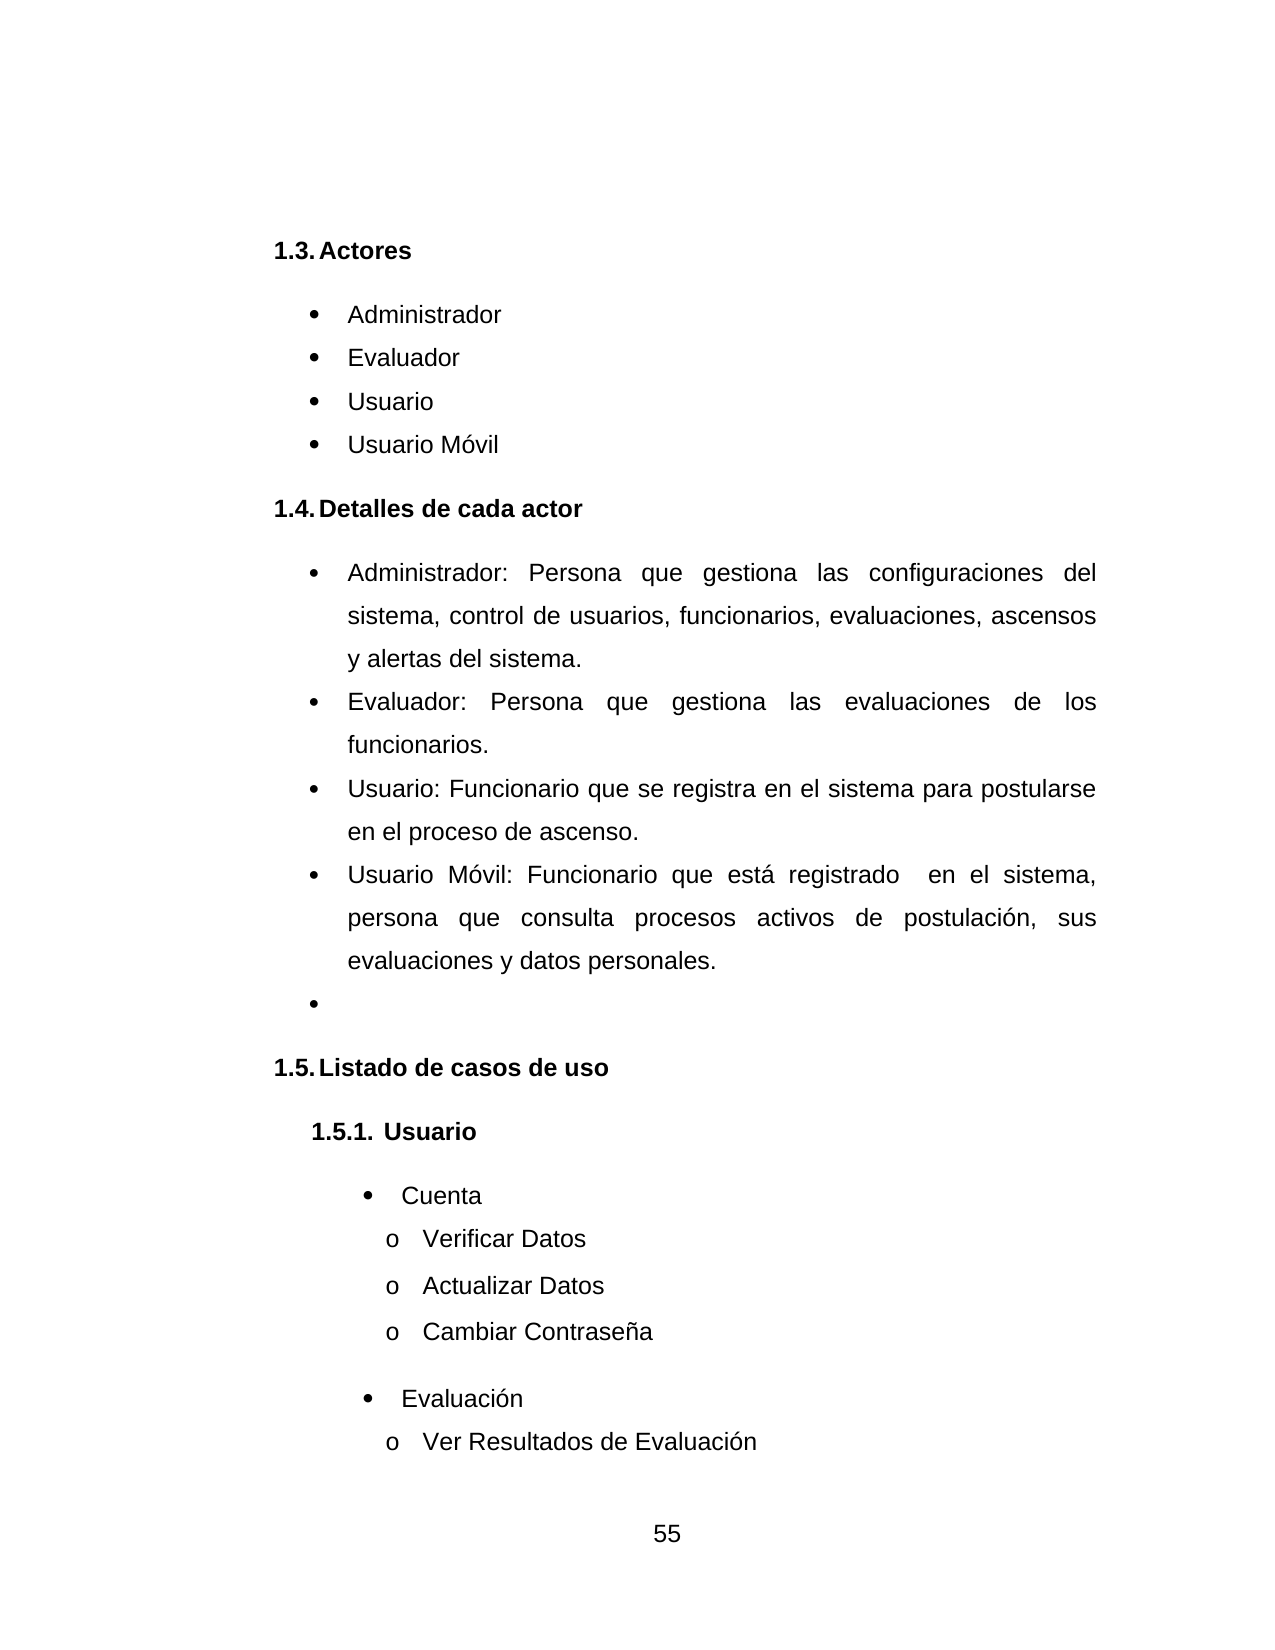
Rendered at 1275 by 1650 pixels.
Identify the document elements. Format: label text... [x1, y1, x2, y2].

subtitle Evaluación [364, 1384, 1098, 1413]
list Verificar Datos [385, 1224, 1098, 1255]
subtitle Usuario [311, 1117, 1098, 1146]
list Usuario: Funcionario que se registra en el sistema para postularse en el proceso de ascenso. [310, 773, 1098, 845]
list Ver Resultados de Evaluación [385, 1427, 1098, 1458]
list Usuario [310, 387, 1098, 416]
list Administrador [310, 300, 1098, 329]
list Usuario Móvil [310, 430, 1098, 459]
subtitle Cuenta [364, 1181, 1098, 1210]
list Usuario Móvil: Funcionario que está registrado en el sistema, persona que consulta procesos activos de postulación, sus evaluaciones y datos personales. [310, 860, 1098, 975]
list Evaluador: Persona que gestiona las evaluaciones de los funcionarios. [310, 687, 1098, 759]
list Evaluador [310, 343, 1098, 372]
list Administrador: Persona que gestiona las configuraciones del sistema, control de usuarios, funcionarios, evaluaciones, ascensos y alertas del sistema. [310, 558, 1098, 673]
list Actores [274, 236, 1098, 265]
list Actualizar Datos [385, 1271, 1098, 1302]
list Detalles de cada actor [274, 494, 1098, 523]
list Cambiar Contraseña [385, 1317, 1098, 1348]
list Listado de casos de uso [274, 1053, 1098, 1082]
